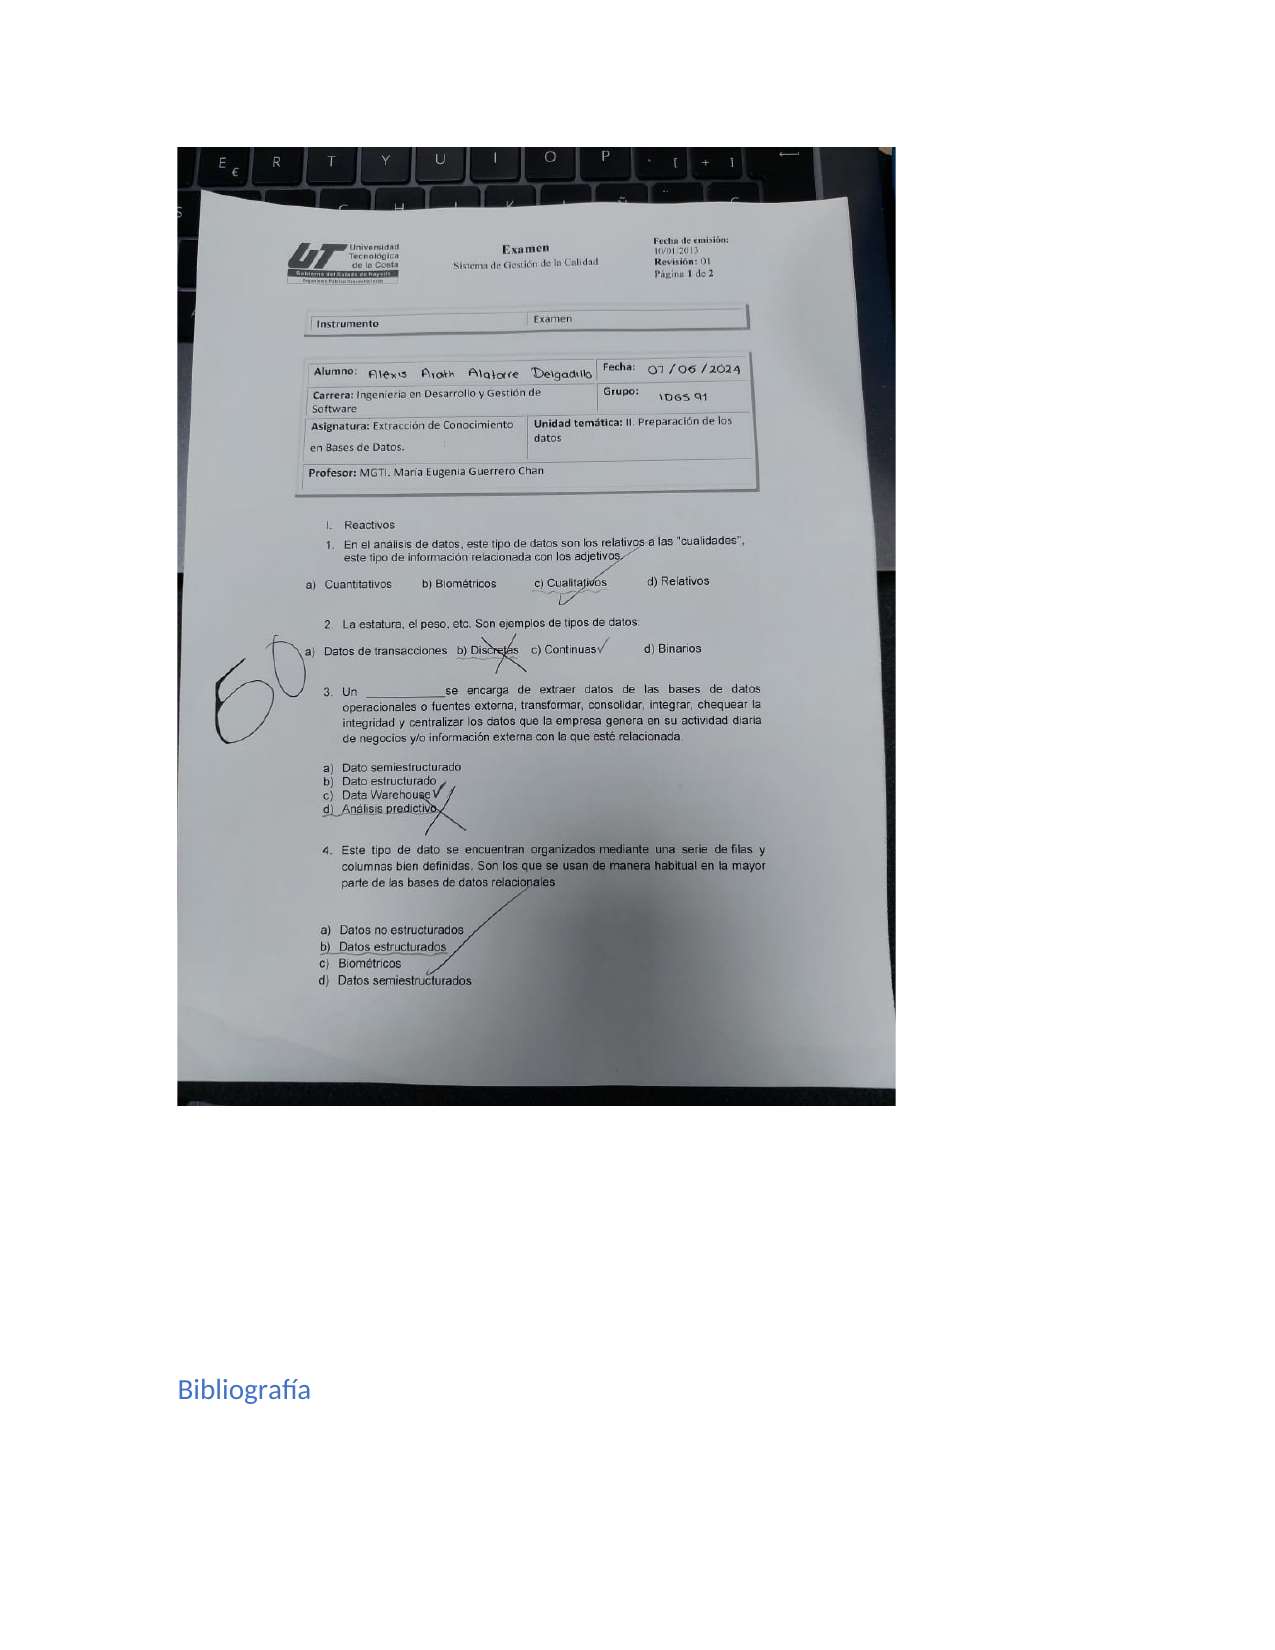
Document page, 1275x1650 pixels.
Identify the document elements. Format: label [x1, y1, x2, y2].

picture [177, 147, 896, 1106]
